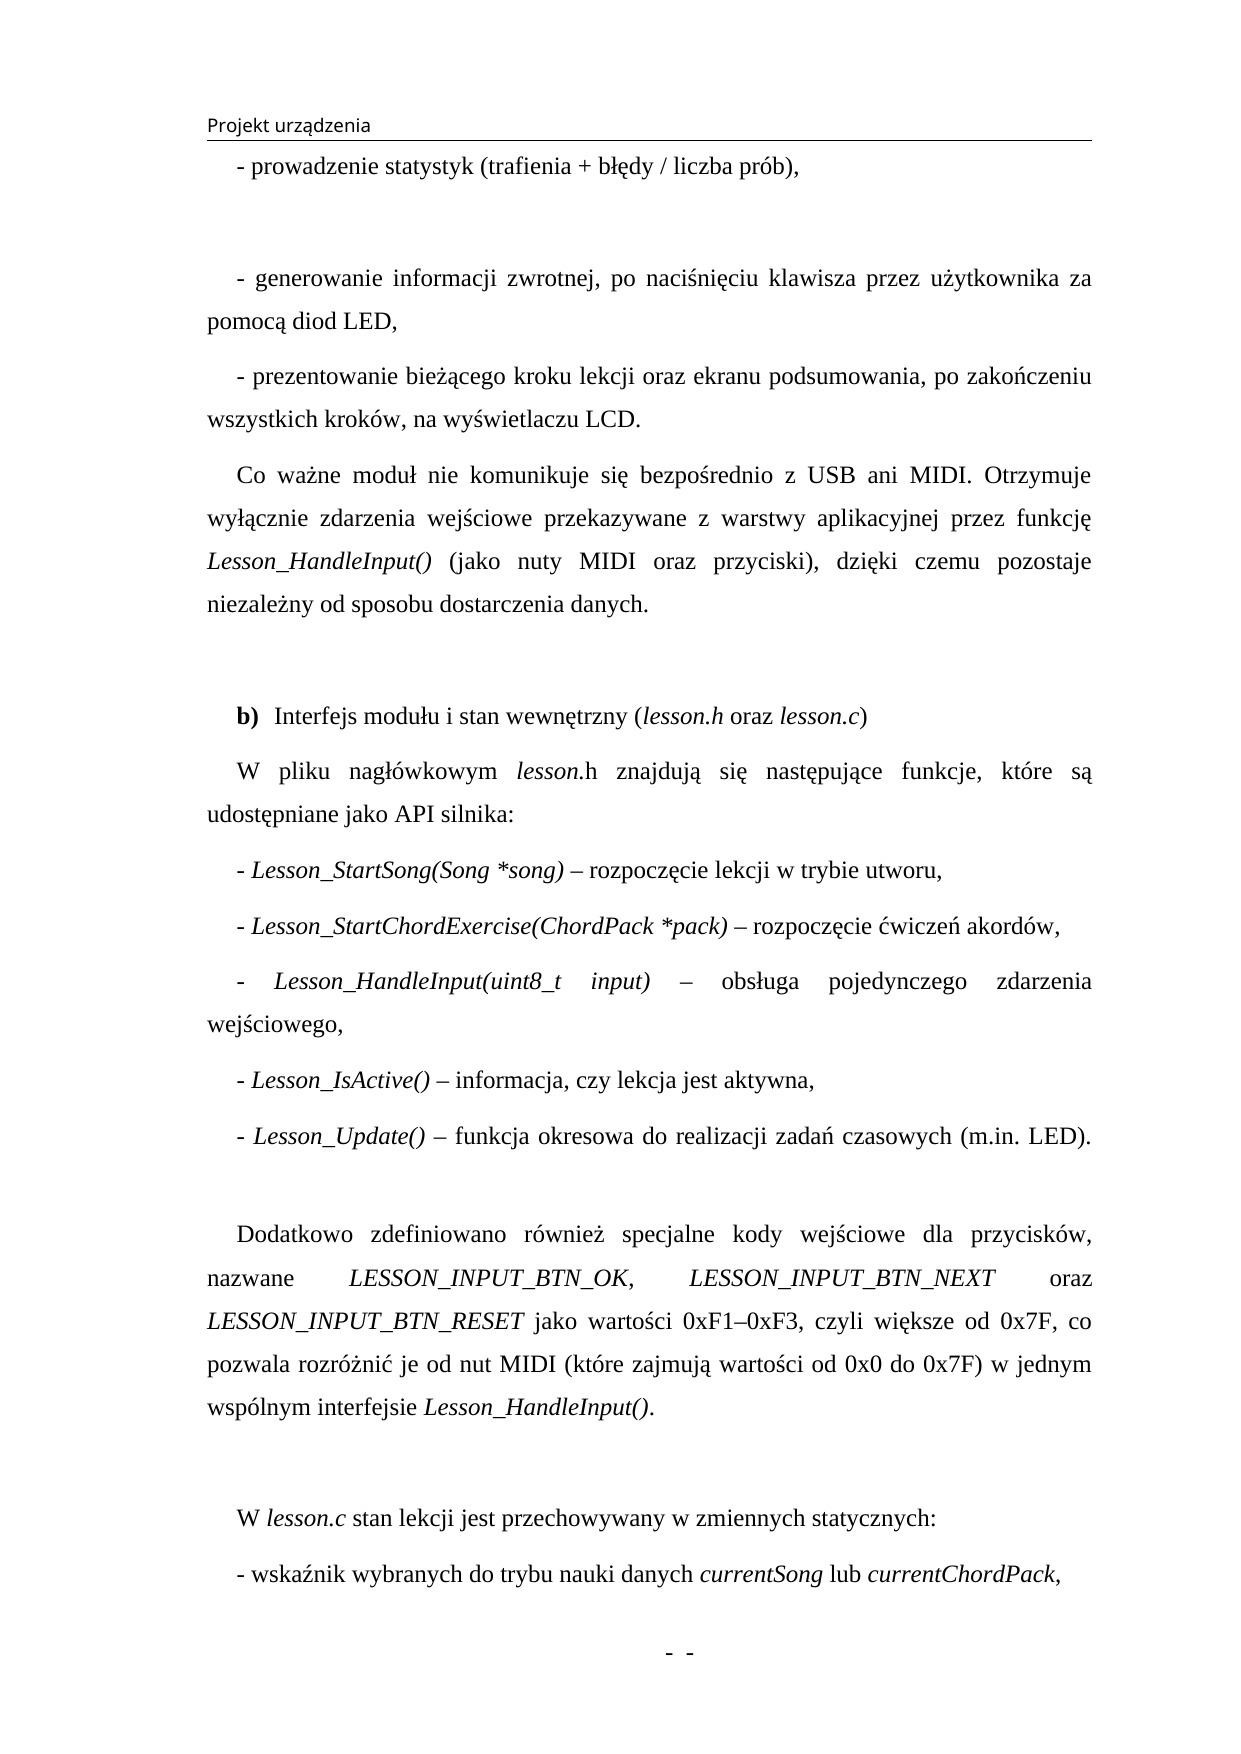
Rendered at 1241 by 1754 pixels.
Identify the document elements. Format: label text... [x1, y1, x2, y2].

text Co ważne moduł nie komunikuje się bezpośrednio z USB ani MIDI. Otrzymuje wyłącznie zdarzenia wejściowe przekazywane z warstwy aplikacyjnej przez funkcję Lesson_HandleInput() (jako nuty MIDI oraz przyciski), dzięki czemu pozostaje niezależny od sposobu dostarczenia danych. [207, 460, 1092, 618]
text Dodatkowo zdefiniowano również specjalne kody wejściowe dla przycisków, nazwane LESSON_INPUT_BTN_OK, LESSON_INPUT_BTN_NEXT oraz LESSON_INPUT_BTN_RESET jako wartości 0xF1–0xF3, czyli większe od 0x7F, co pozwala rozróżnić je od nut MIDI (które zajmują wartości od 0x0 do 0x7F) w jednym wspólnym interfejsie Lesson_HandleInput(). [207, 1219, 1092, 1421]
text - Lesson_StartChordExercise(ChordPack *pack) – rozpoczęcie ćwiczeń akordów, [207, 911, 1092, 939]
text - Lesson_HandleInput(uint8_t input) – obsługa pojedynczego zdarzenia wejściowego, [207, 966, 1092, 1038]
text - wskaźnik wybranych do trybu nauki danych currentSong lub currentChordPack, [207, 1559, 1092, 1588]
text - generowanie informacji zwrotnej, po naciśnięciu klawisza przez użytkownika za pomocą diod LED, [207, 263, 1092, 334]
list Interfejs modułu i stan wewnętrzny (lesson.h oraz lesson.c) [236, 701, 1092, 729]
text - Lesson_IsActive() – informacja, czy lekcja jest aktywna, [207, 1065, 1092, 1094]
text W lesson.c stan lekcji jest przechowywany w zmiennych statycznych: [207, 1503, 1092, 1532]
text - prowadzenie statystyk (trafienia + błędy / liczba prób), [207, 151, 1092, 180]
text - Lesson_Update() – funkcja okresowa do realizacji zadań czasowych (m.in. LED). [207, 1121, 1092, 1193]
text W pliku nagłówkowym lesson.h znajdują się następujące funkcje, które są udostępniane jako API silnika: [207, 756, 1092, 828]
text - Lesson_StartSong(Song *song) – rozpoczęcie lekcji w trybie utworu, [207, 855, 1092, 884]
text - prezentowanie bieżącego kroku lekcji oraz ekranu podsumowania, po zakończeniu wszystkich kroków, na wyświetlaczu LCD. [207, 361, 1092, 433]
